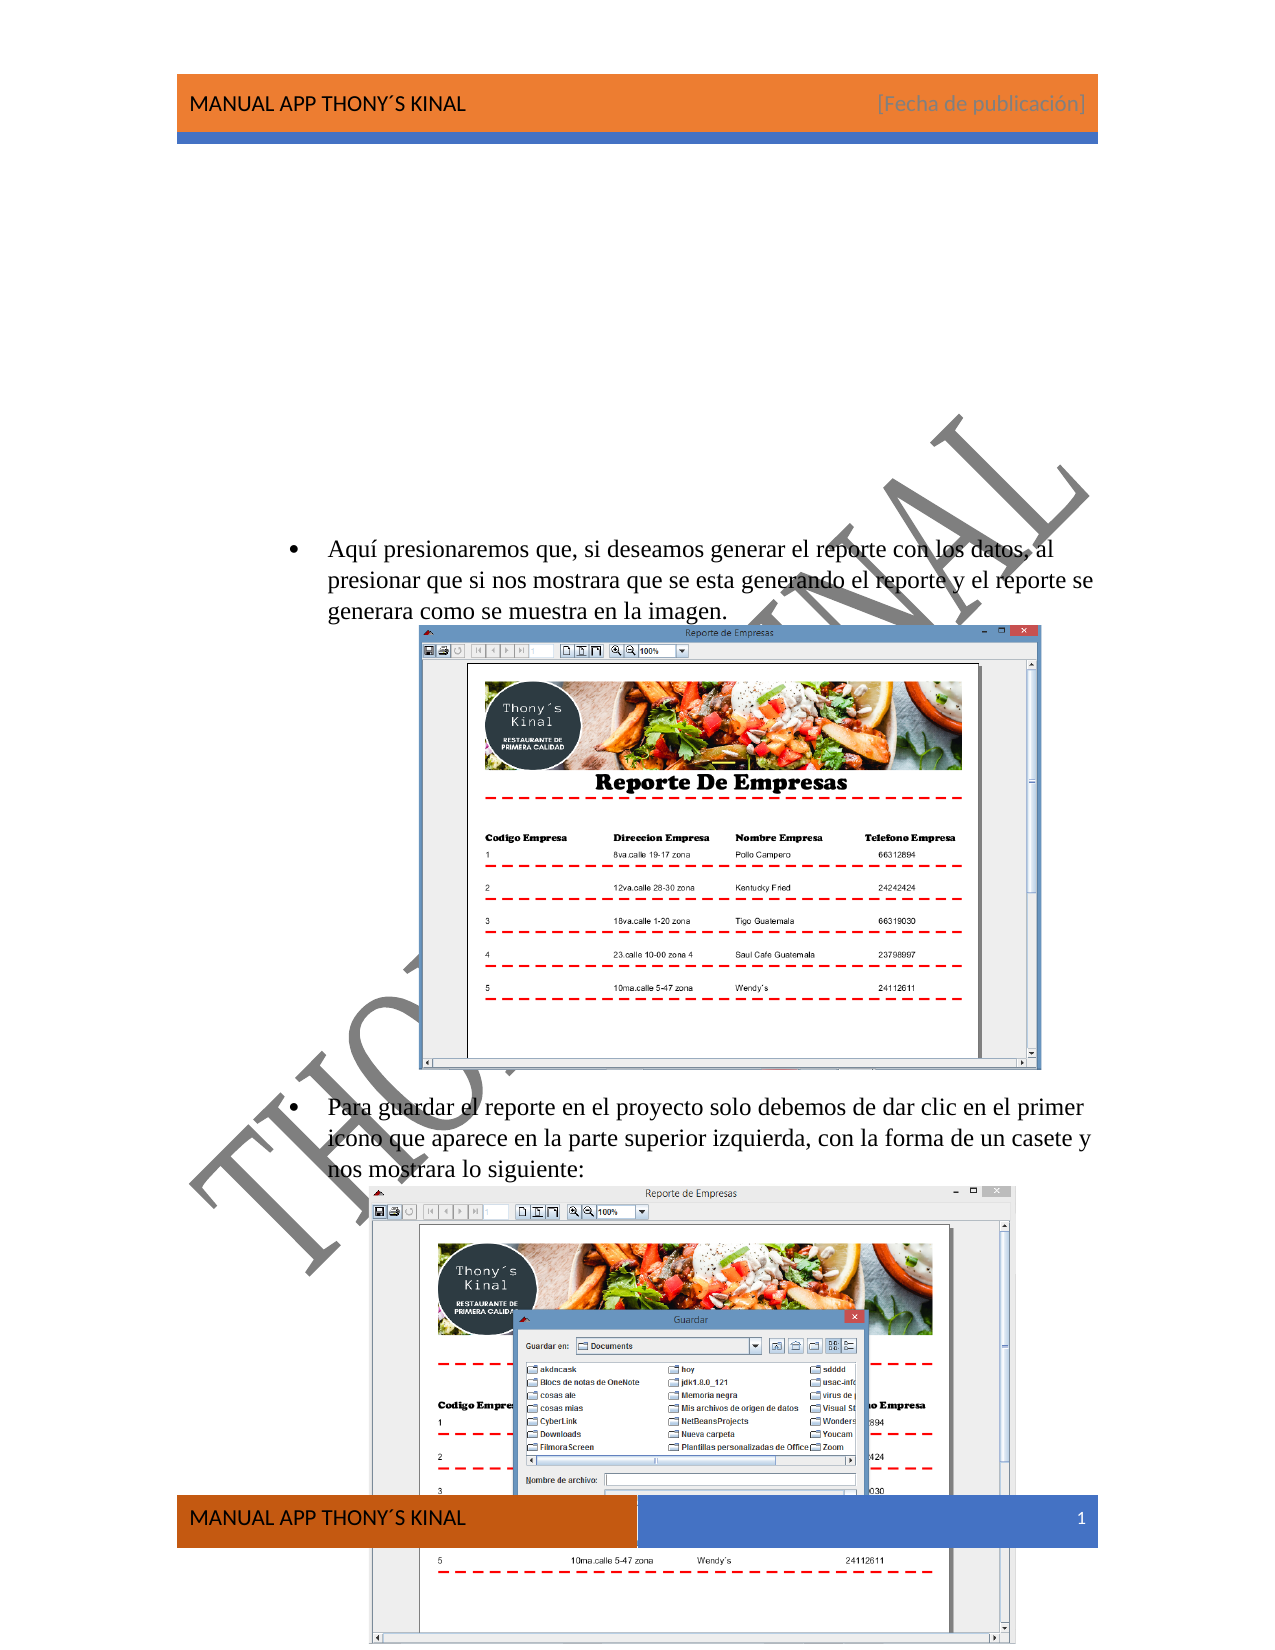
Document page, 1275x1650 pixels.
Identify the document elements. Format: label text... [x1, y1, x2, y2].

list Aquí presionaremos que, si deseamos generar el reporte con los datos, al presionar que si nos mostrara que se esta generando el reporte y el reporte se generara como se muestra en la imagen. [290, 534, 1098, 625]
picture [368, 1186, 1016, 1644]
picture [418, 625, 1042, 1070]
list Para guardar el reporte en el proyecto solo debemos de dar clic en el primer icono que aparece en la parte superior izquierda, con la forma de un casete y nos mostrara lo siguiente: [290, 1092, 1098, 1183]
